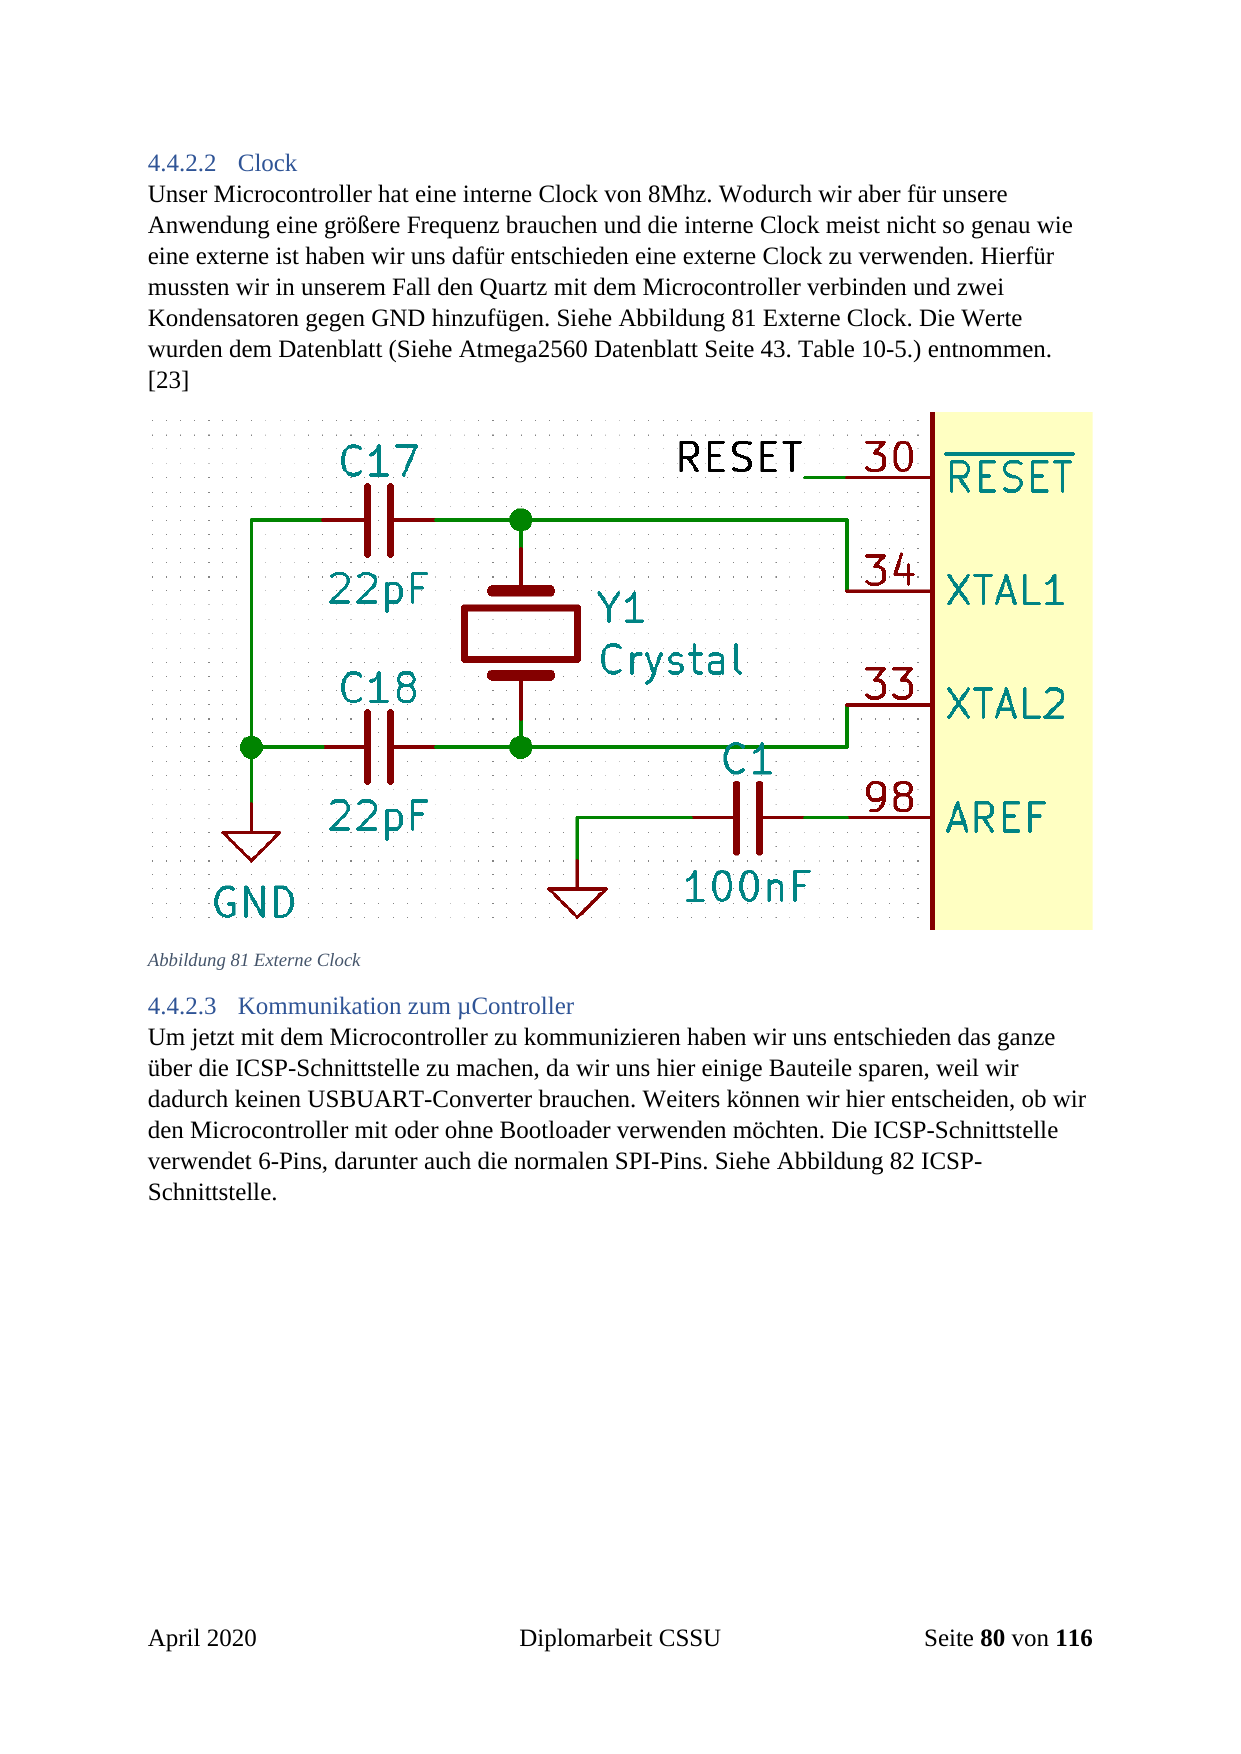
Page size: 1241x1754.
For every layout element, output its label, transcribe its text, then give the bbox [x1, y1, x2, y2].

text Um jetzt mit dem Microcontroller zu kommunizieren haben wir uns entschieden das ganze über die ICSP-Schnittstelle zu machen, da wir uns hier einige Bauteile sparen, weil wir dadurch keinen USBUART-Converter brauchen. Weiters können wir hier entscheiden, ob wir den Microcontroller mit oder ohne Bootloader verwenden möchten. Die ICSP-Schnittstelle verwendet 6-Pins, darunter auch die normalen SPI-Pins. Siehe Abbildung 82 ICSP-Schnittstelle. [148, 1022, 1093, 1206]
subtitle Clock [148, 148, 1093, 176]
subtitle Kommunikation zum µController [148, 991, 1093, 1020]
text Abbildung 81 Externe Clock [148, 948, 1093, 970]
picture [147, 412, 1093, 930]
text Unser Microcontroller hat eine interne Clock von 8Mhz. Wodurch wir aber für unsere Anwendung eine größere Frequenz brauchen und die interne Clock meist nicht so genau wie eine externe ist haben wir uns dafür entschieden eine externe Clock zu verwenden. Hierfür mussten wir in unserem Fall den Quartz mit dem Microcontroller verbinden und zwei Kondensatoren gegen GND hinzufügen. Siehe Abbildung 81 Externe Clock. Die Werte wurden dem Datenblatt (Siehe Atmega2560 Datenblatt Seite 43. Table 10-5.) entnommen. [23] [148, 179, 1093, 394]
